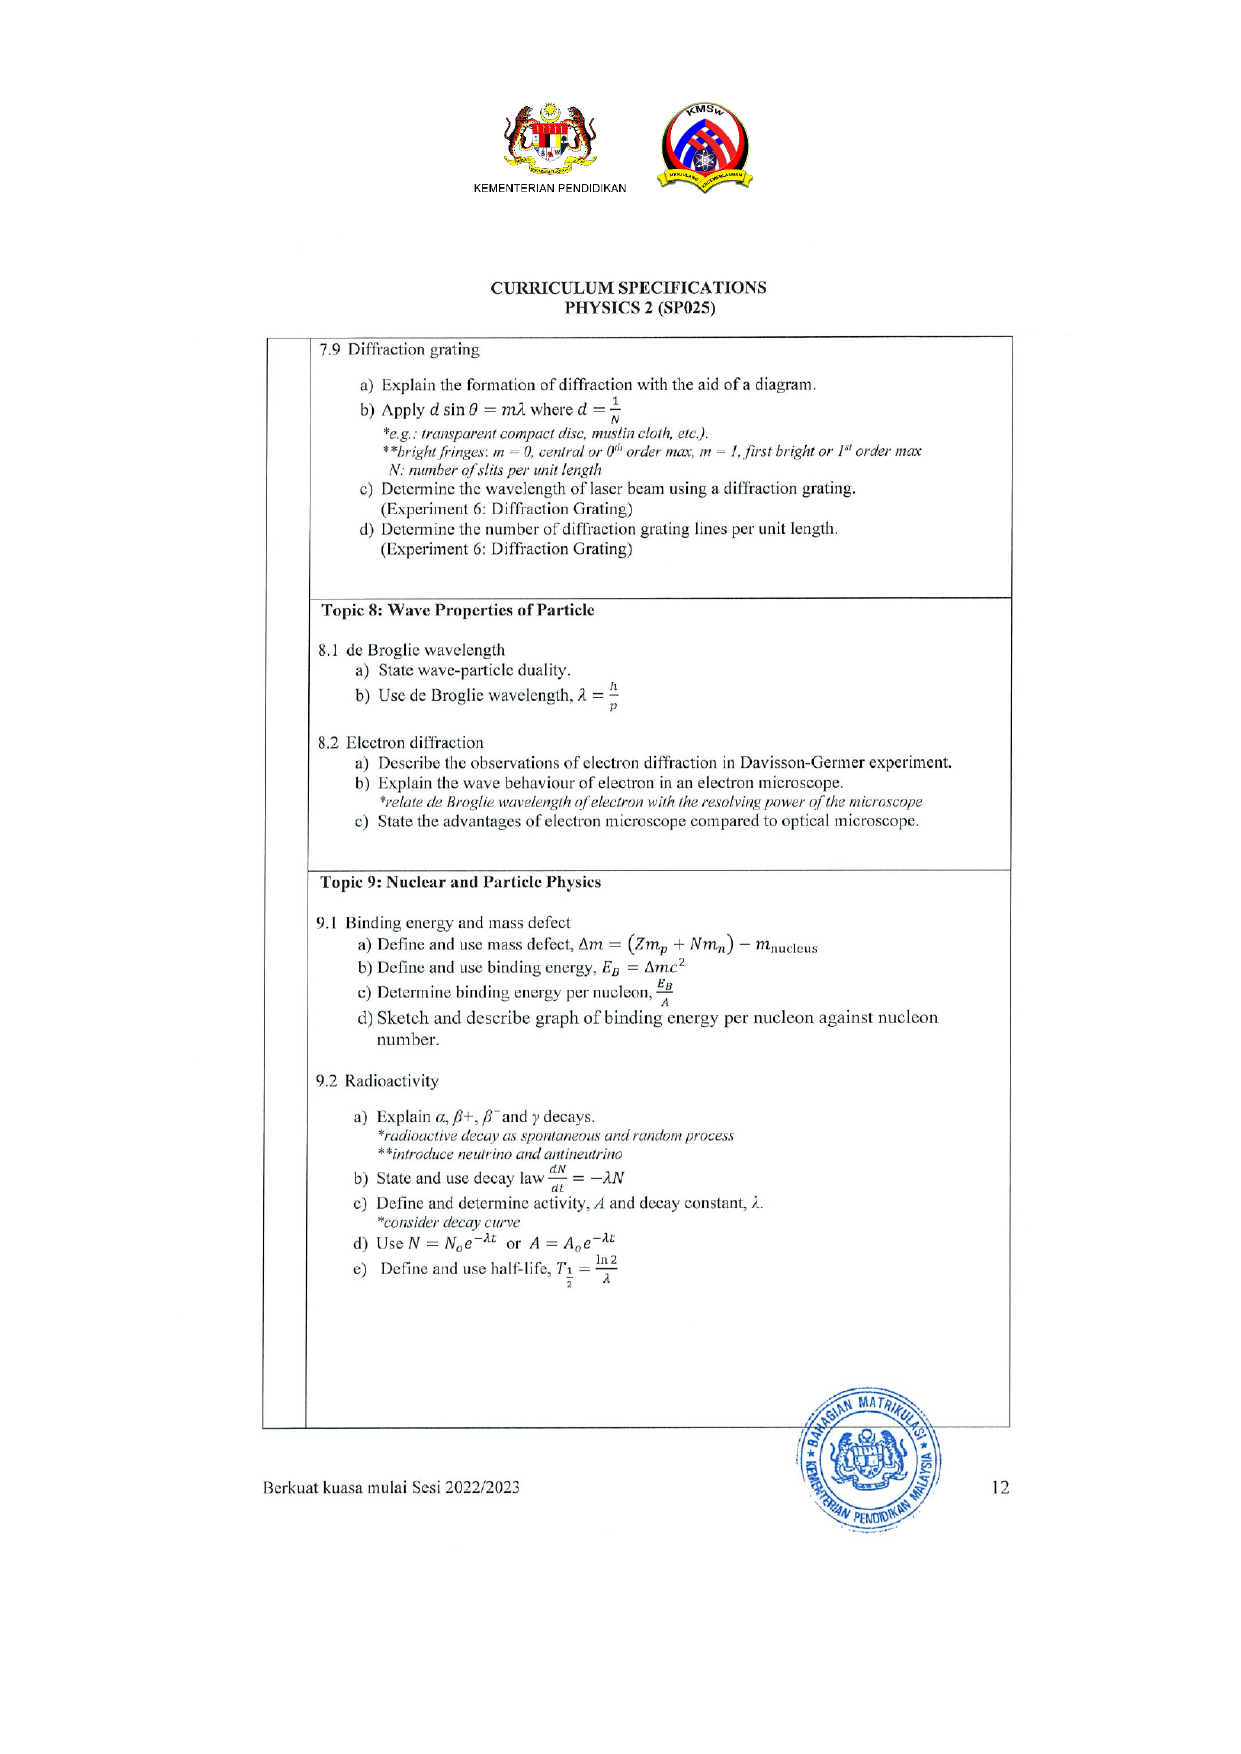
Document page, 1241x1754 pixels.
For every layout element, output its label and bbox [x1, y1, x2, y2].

picture [147, 73, 1093, 1557]
